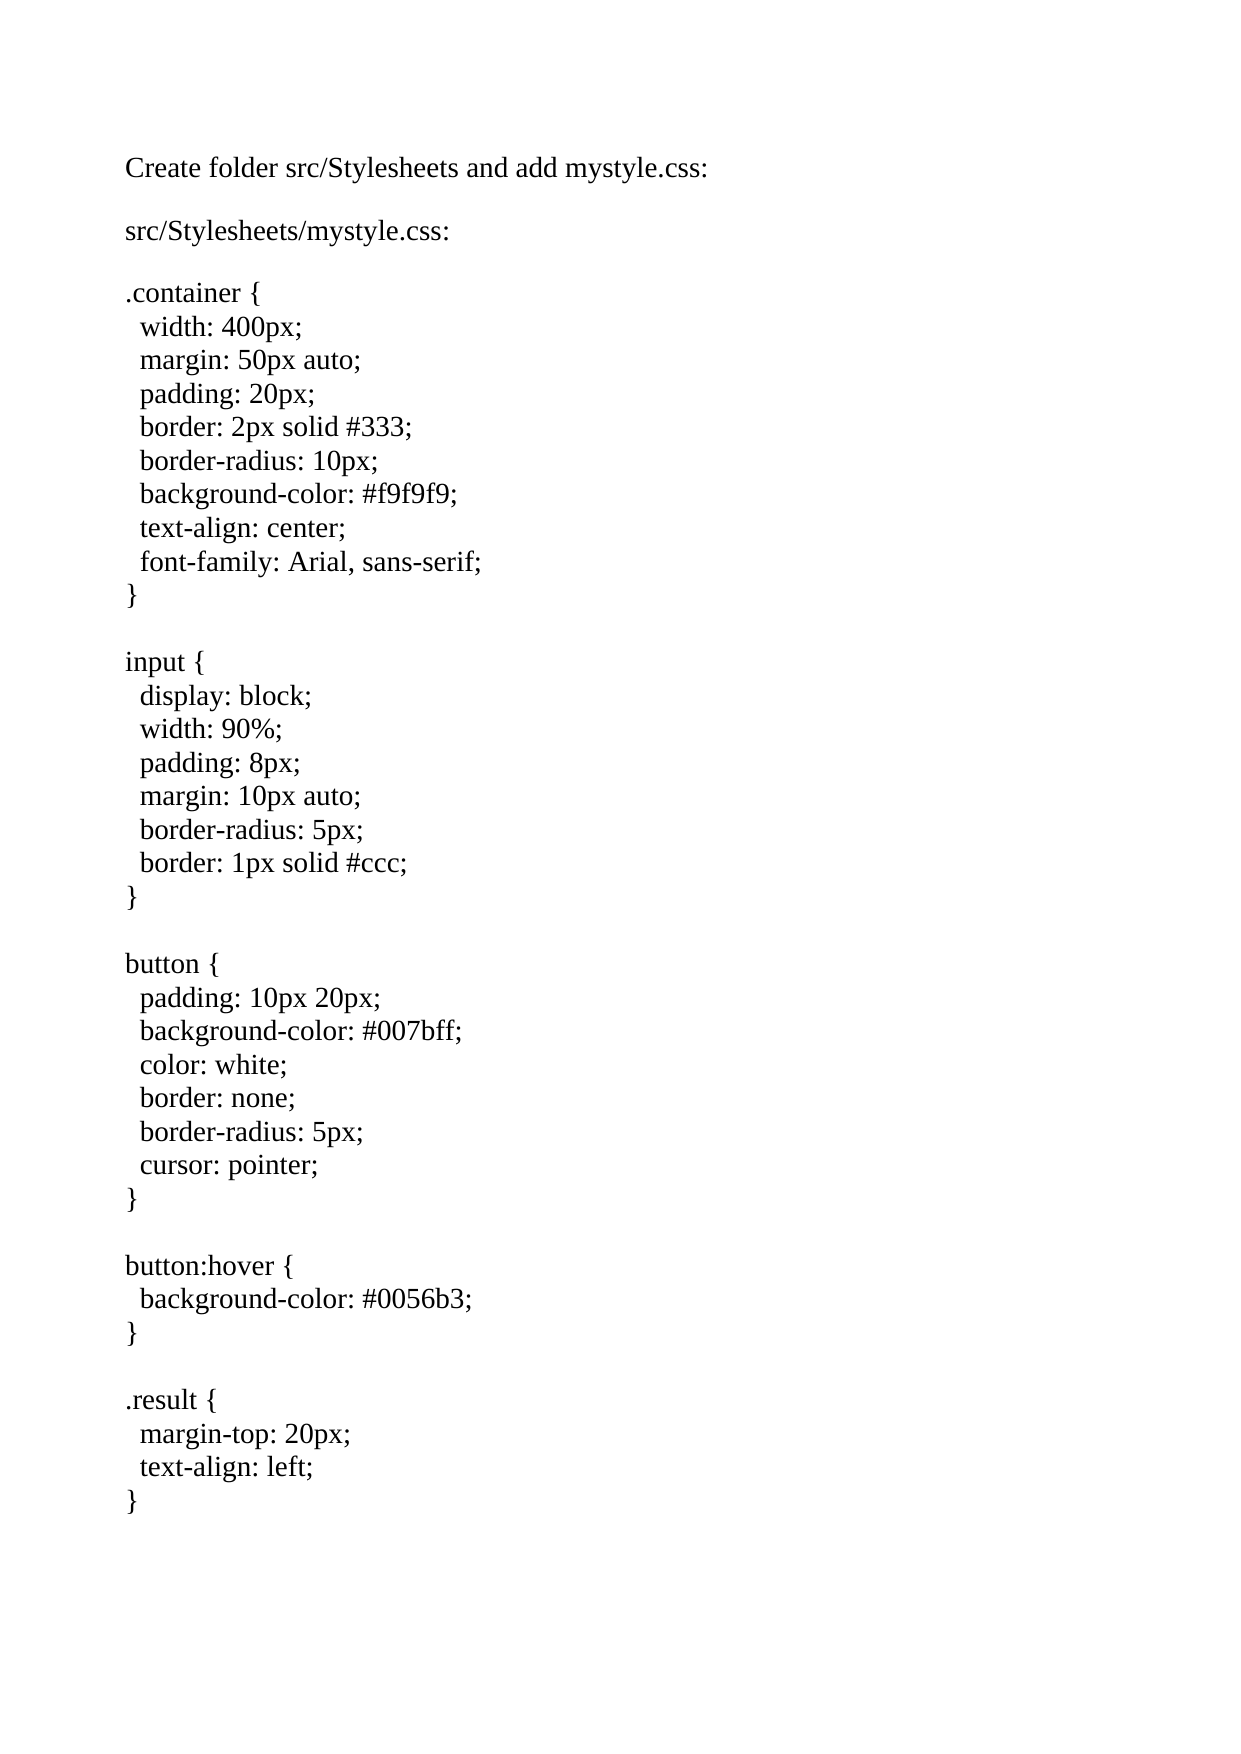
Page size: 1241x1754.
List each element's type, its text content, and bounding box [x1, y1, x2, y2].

text padding: 10px 20px; [125, 980, 1104, 1013]
text border: 2px solid #333; [125, 409, 1104, 443]
text width: 90%; [125, 711, 1104, 745]
text border: 1px solid #ccc; [125, 846, 1104, 879]
text .container { [125, 275, 1104, 309]
text border-radius: 5px; [125, 812, 1104, 846]
text color: white; [125, 1047, 1104, 1080]
text button:hover { [125, 1248, 1104, 1282]
text background-color: #007bff; [125, 1013, 1104, 1047]
text margin: 50px auto; [125, 342, 1104, 376]
text text-align: left; [125, 1449, 1104, 1483]
text padding: 8px; [125, 745, 1104, 778]
text background-color: #0056b3; [125, 1282, 1104, 1315]
text } [125, 1483, 1104, 1516]
text text-align: center; [125, 510, 1104, 544]
text } [125, 1315, 1104, 1349]
text font-family: Arial, sans-serif; [125, 544, 1104, 577]
text src/Stylesheets/mystyle.css: [125, 213, 1104, 246]
text .result { [125, 1382, 1104, 1416]
text } [125, 879, 1104, 913]
text background-color: #f9f9f9; [125, 477, 1104, 510]
text margin-top: 20px; [125, 1416, 1104, 1449]
text button { [125, 946, 1104, 980]
text } [125, 577, 1104, 611]
text input { [125, 644, 1104, 678]
text width: 400px; [125, 309, 1104, 342]
text cursor: pointer; [125, 1147, 1104, 1181]
text } [125, 1181, 1104, 1214]
text display: block; [125, 678, 1104, 711]
text border-radius: 10px; [125, 443, 1104, 477]
text border: none; [125, 1080, 1104, 1114]
text padding: 20px; [125, 376, 1104, 409]
text border-radius: 5px; [125, 1114, 1104, 1147]
text Create folder src/Stylesheets and add mystyle.css: [125, 150, 1104, 183]
text margin: 10px auto; [125, 778, 1104, 812]
